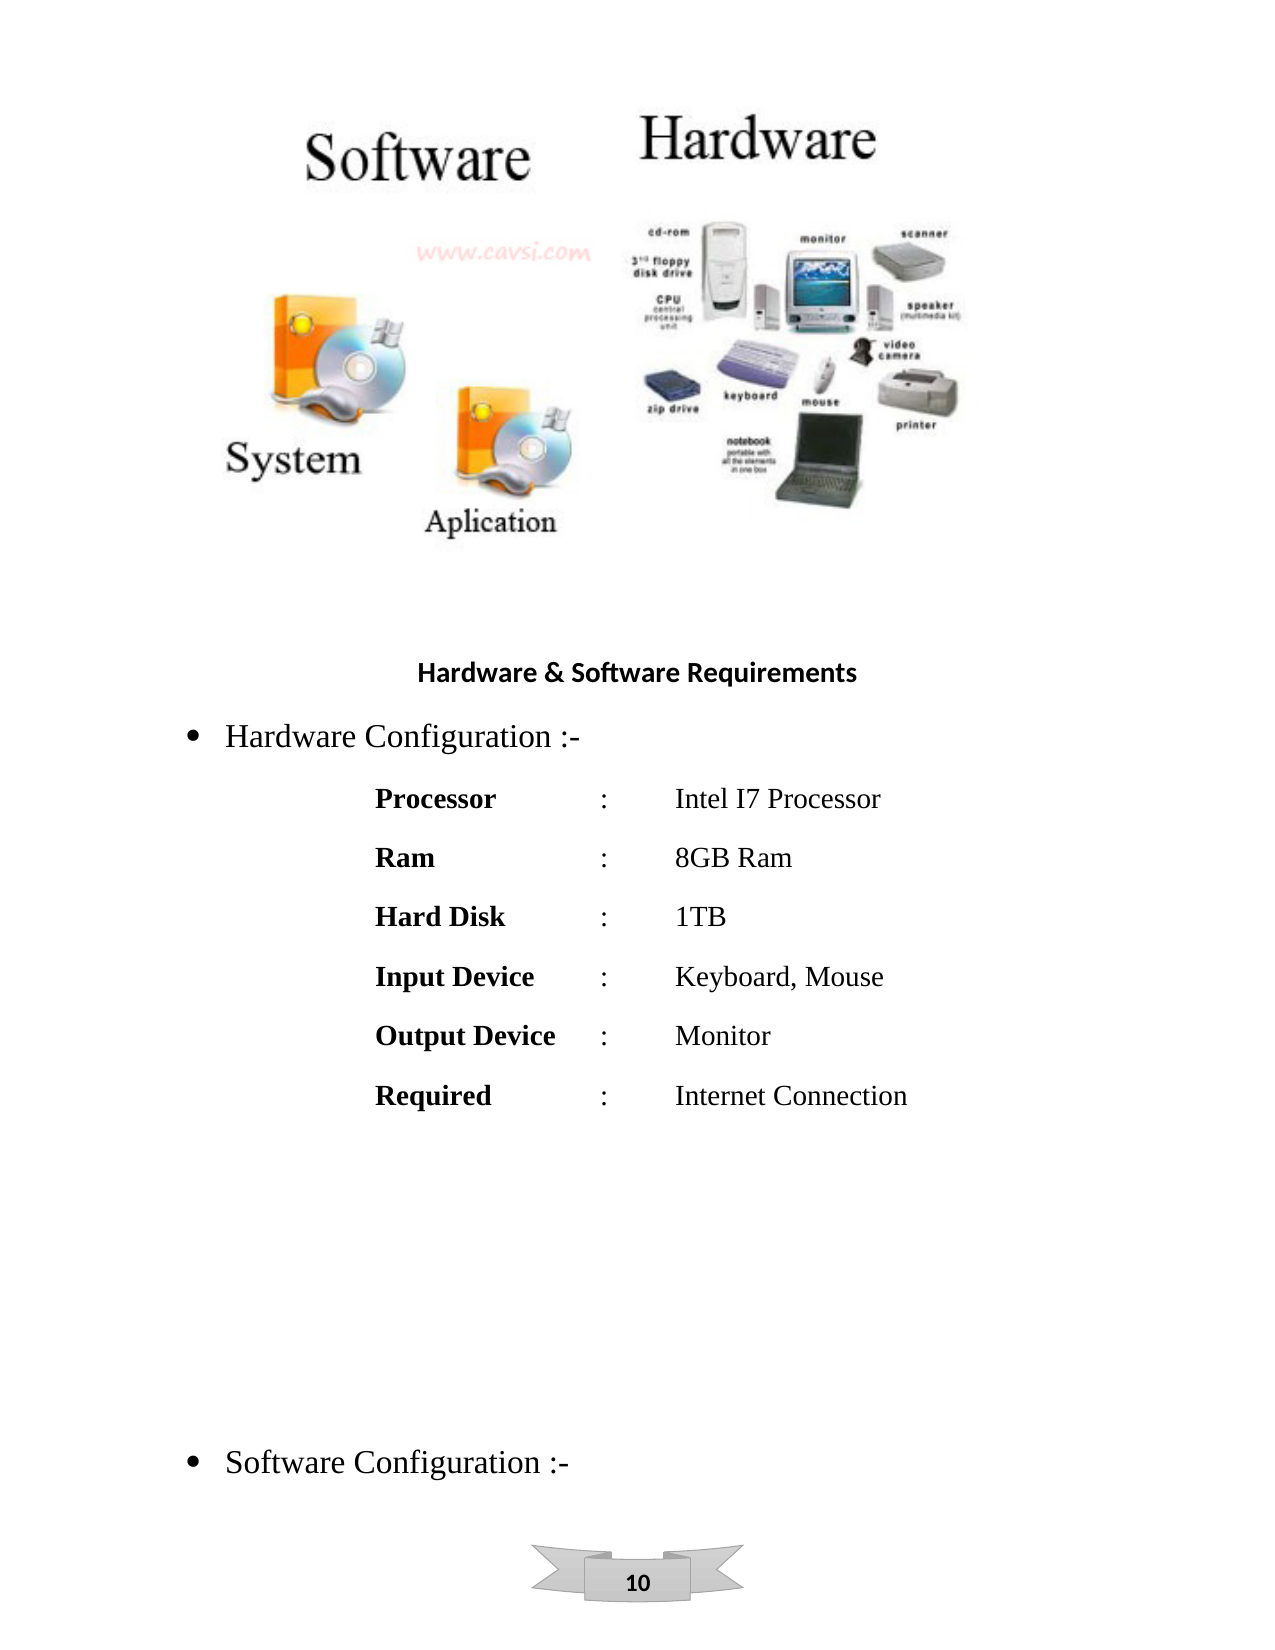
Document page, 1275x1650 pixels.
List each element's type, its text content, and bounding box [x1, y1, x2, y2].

picture [150, 93, 1050, 568]
text Hard Disk : 1TB [225, 899, 1125, 933]
list Software Configuration :- [187, 1443, 1125, 1481]
text Output Device : Monitor [225, 1018, 1125, 1052]
text Ram : 8GB Ram [225, 840, 1125, 874]
list Hardware Configuration :- [187, 716, 1125, 754]
text Input Device : Keyboard, Mouse [225, 959, 1125, 992]
text Hardware & Software Requirements [150, 654, 1125, 690]
text Required : Internet Connection [225, 1078, 1125, 1111]
text Processor : Intel I7 Processor [225, 781, 1125, 814]
